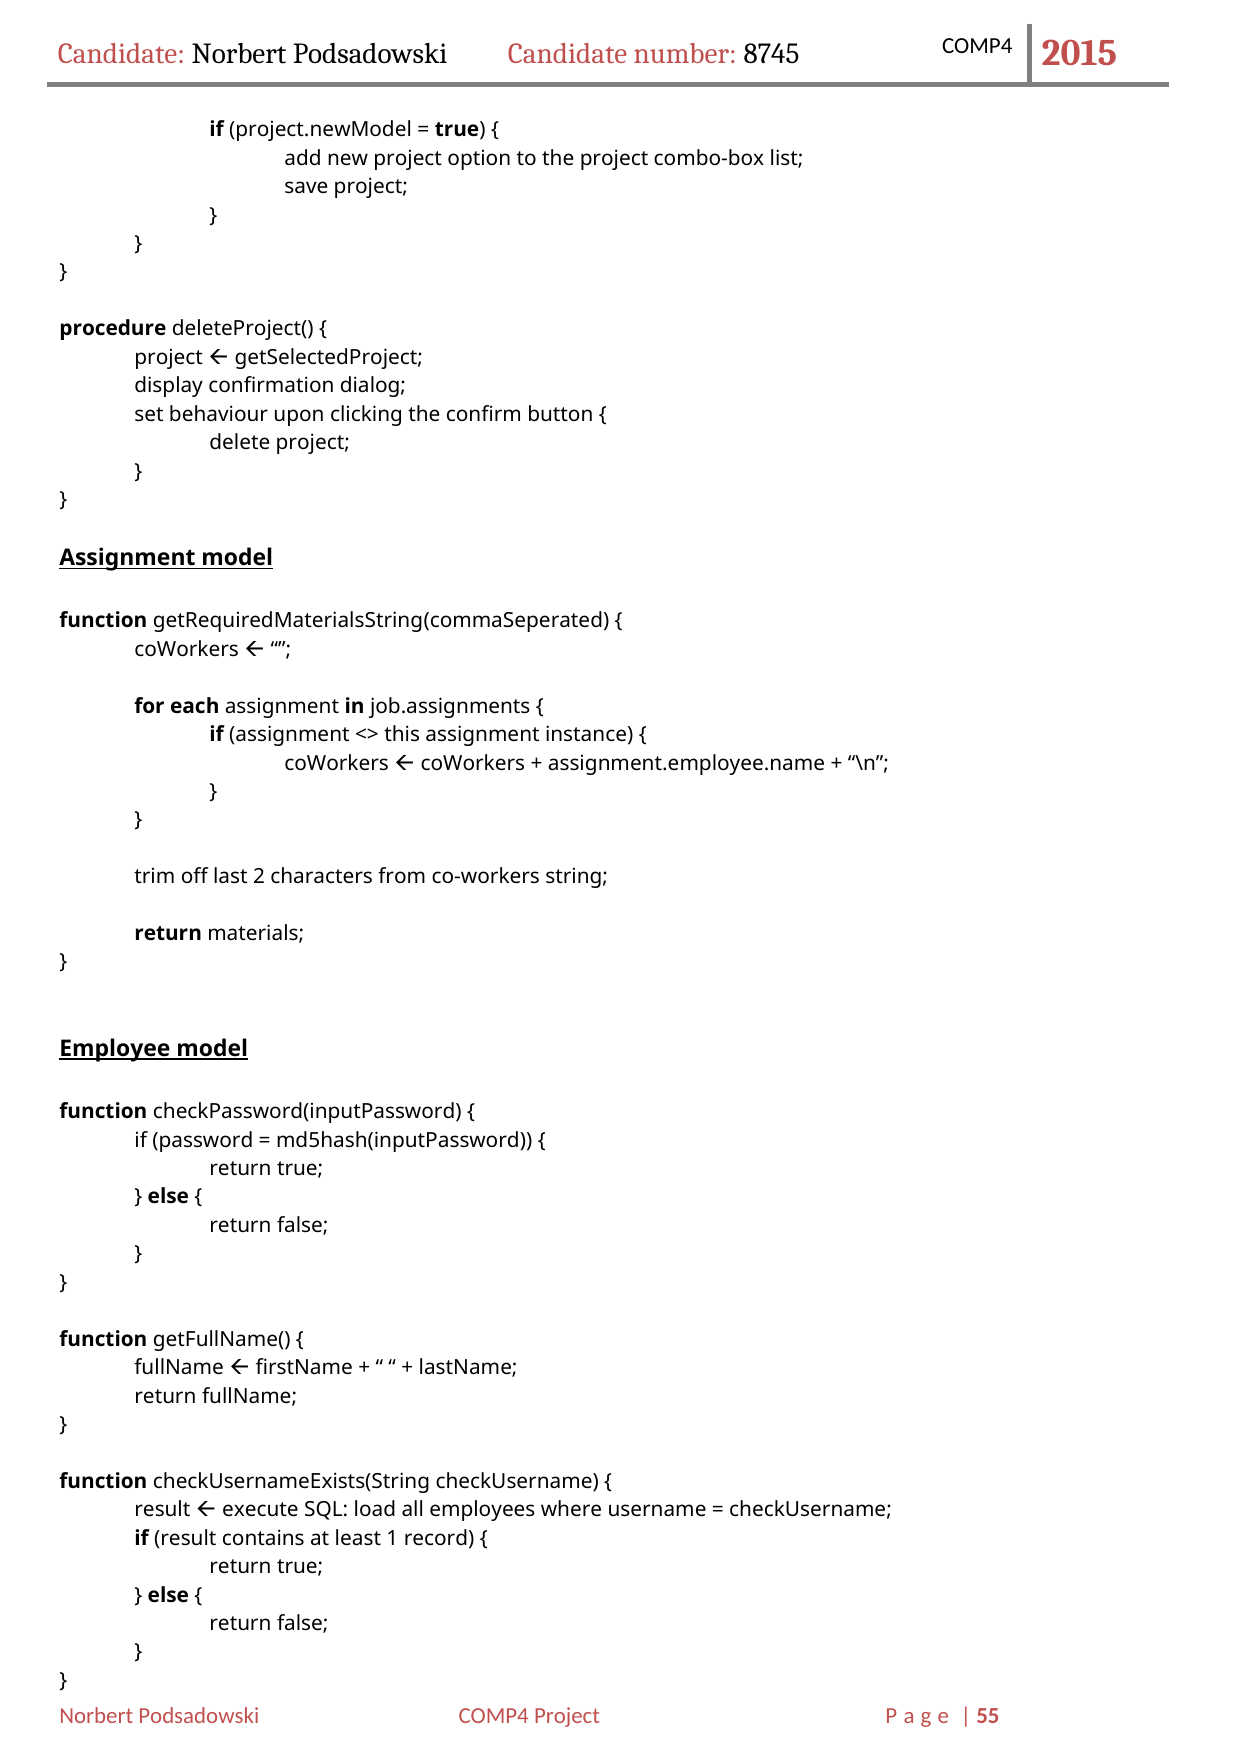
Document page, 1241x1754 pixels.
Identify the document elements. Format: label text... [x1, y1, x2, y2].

text } [59, 776, 1181, 804]
text display confirmation dialog; [59, 370, 1181, 399]
text fullName firstName + “ “ + lastName; [59, 1352, 1181, 1381]
text procedure deleteProject() { [59, 313, 1181, 342]
text result execute SQL: load all employees where username = checkUsername; [59, 1494, 1181, 1523]
text set behaviour upon clicking the confirm button { [59, 399, 1181, 427]
text } [59, 456, 1181, 484]
text } [59, 1238, 1181, 1267]
text } [59, 228, 1181, 257]
text function checkPassword(inputPassword) { [59, 1096, 1181, 1125]
text if (password = md5hash(inputPassword)) { [59, 1125, 1181, 1153]
text trim off last 2 characters from co-workers string; [59, 861, 1181, 890]
text } [59, 1267, 1181, 1295]
text } [59, 804, 1181, 833]
text project getSelectedProject; [59, 342, 1181, 370]
text add new project option to the project combo-box list; [59, 143, 1181, 171]
text return true; [59, 1153, 1181, 1182]
text } [59, 257, 1181, 285]
text } [59, 1665, 1181, 1693]
text for each assignment in job.assignments { [59, 691, 1181, 719]
text return true; [59, 1551, 1181, 1580]
text return materials; [59, 918, 1181, 947]
text function getRequiredMaterialsString(commaSeperated) { [59, 605, 1181, 634]
text } [59, 1409, 1181, 1438]
text coWorkers “”; [59, 634, 1181, 662]
text if (project.newModel = true) { [59, 114, 1181, 143]
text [59, 1523, 1181, 1551]
text } [59, 1637, 1181, 1665]
text } [59, 947, 1181, 975]
text } [59, 484, 1181, 513]
text function checkUsernameExists(String checkUsername) { [59, 1466, 1181, 1494]
text return false; [59, 1608, 1181, 1637]
text Employee model [59, 1032, 1181, 1063]
text delete project; [59, 427, 1181, 456]
text coWorkers coWorkers + assignment.employee.name + “\n”; [59, 748, 1181, 776]
text Assignment model [59, 541, 1181, 572]
text if (assignment <> this assignment instance) { [59, 719, 1181, 748]
text save project; [59, 171, 1181, 200]
text return false; [59, 1210, 1181, 1238]
text } else { [59, 1580, 1181, 1608]
text } else { [59, 1182, 1181, 1210]
text } [59, 200, 1181, 228]
text function getFullName() { [59, 1324, 1181, 1352]
text return fullName; [59, 1381, 1181, 1409]
